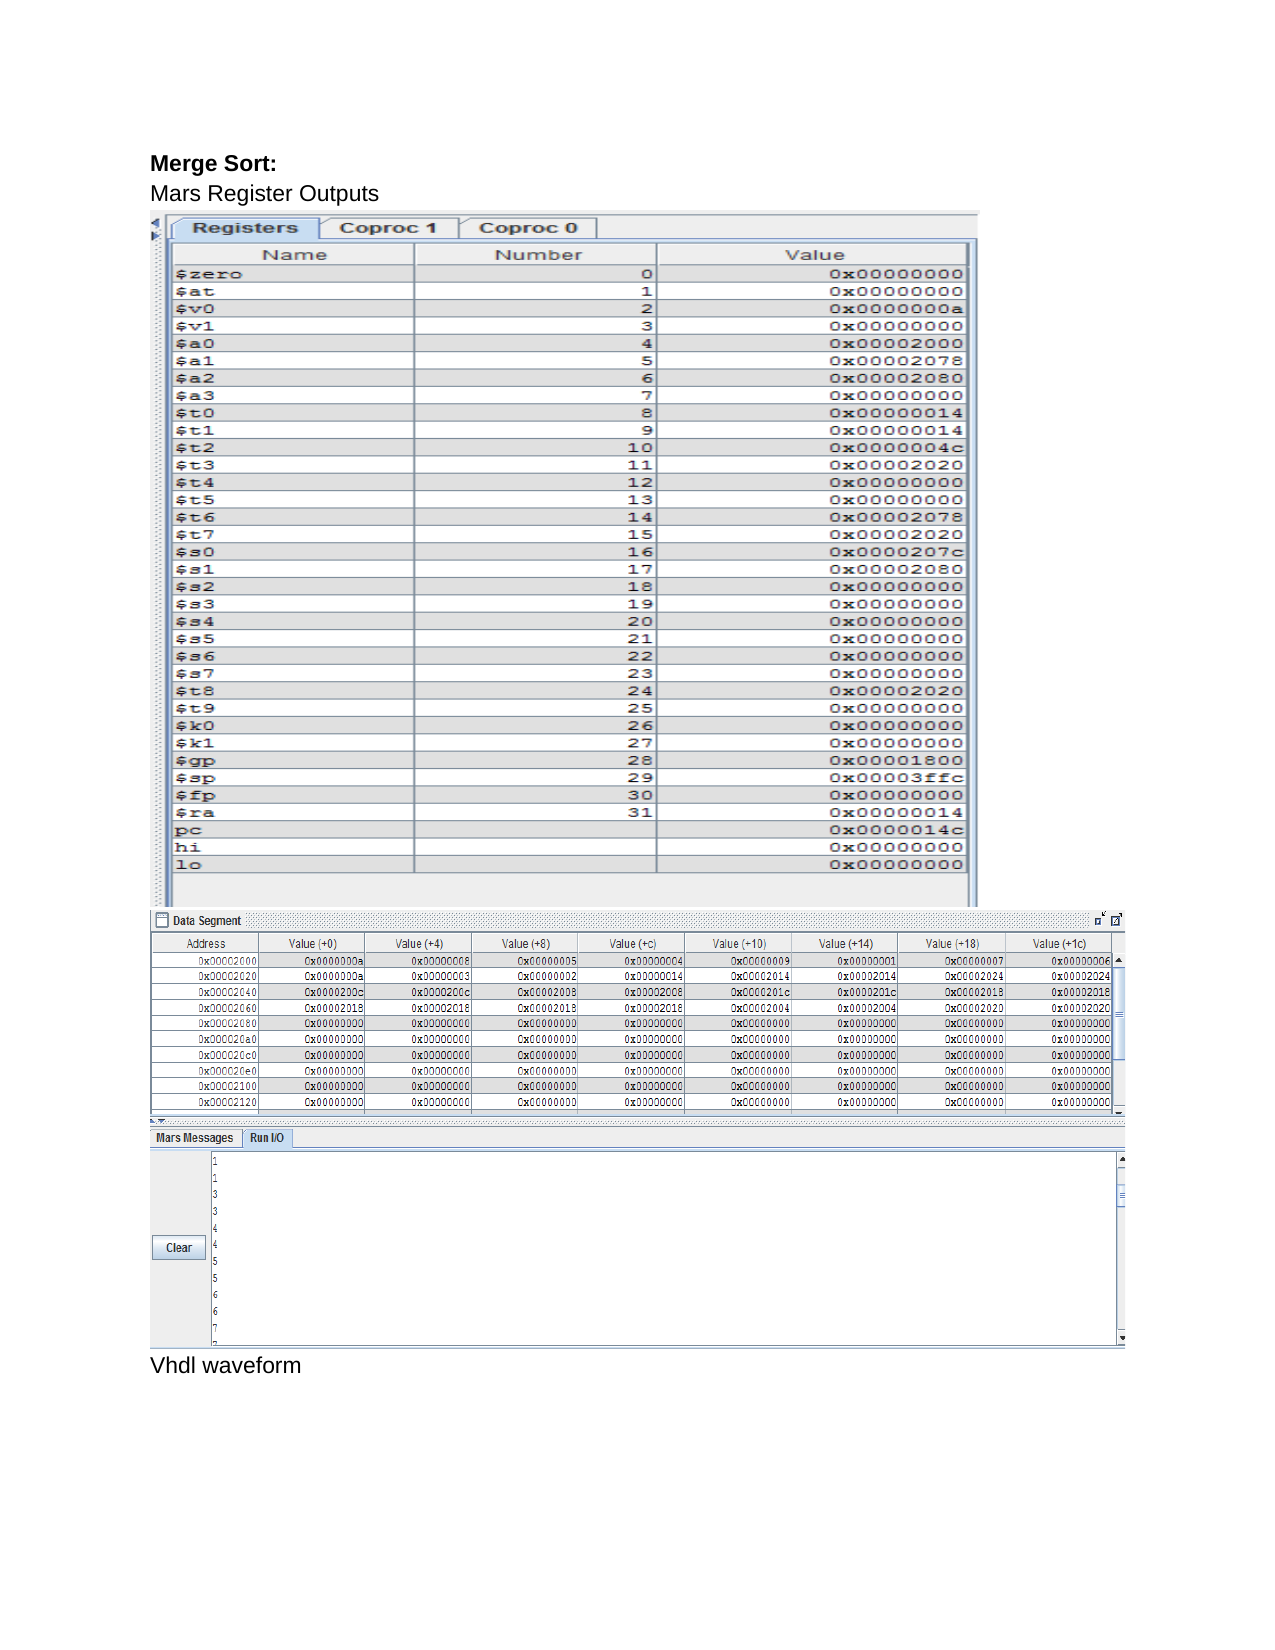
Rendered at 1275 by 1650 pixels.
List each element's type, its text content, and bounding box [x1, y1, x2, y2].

text Mars Register Outputs [150, 180, 1125, 207]
picture [150, 910, 1125, 1349]
picture [150, 210, 980, 907]
text Vhdl waveform [150, 1352, 1125, 1379]
text Merge Sort: [150, 150, 1125, 176]
